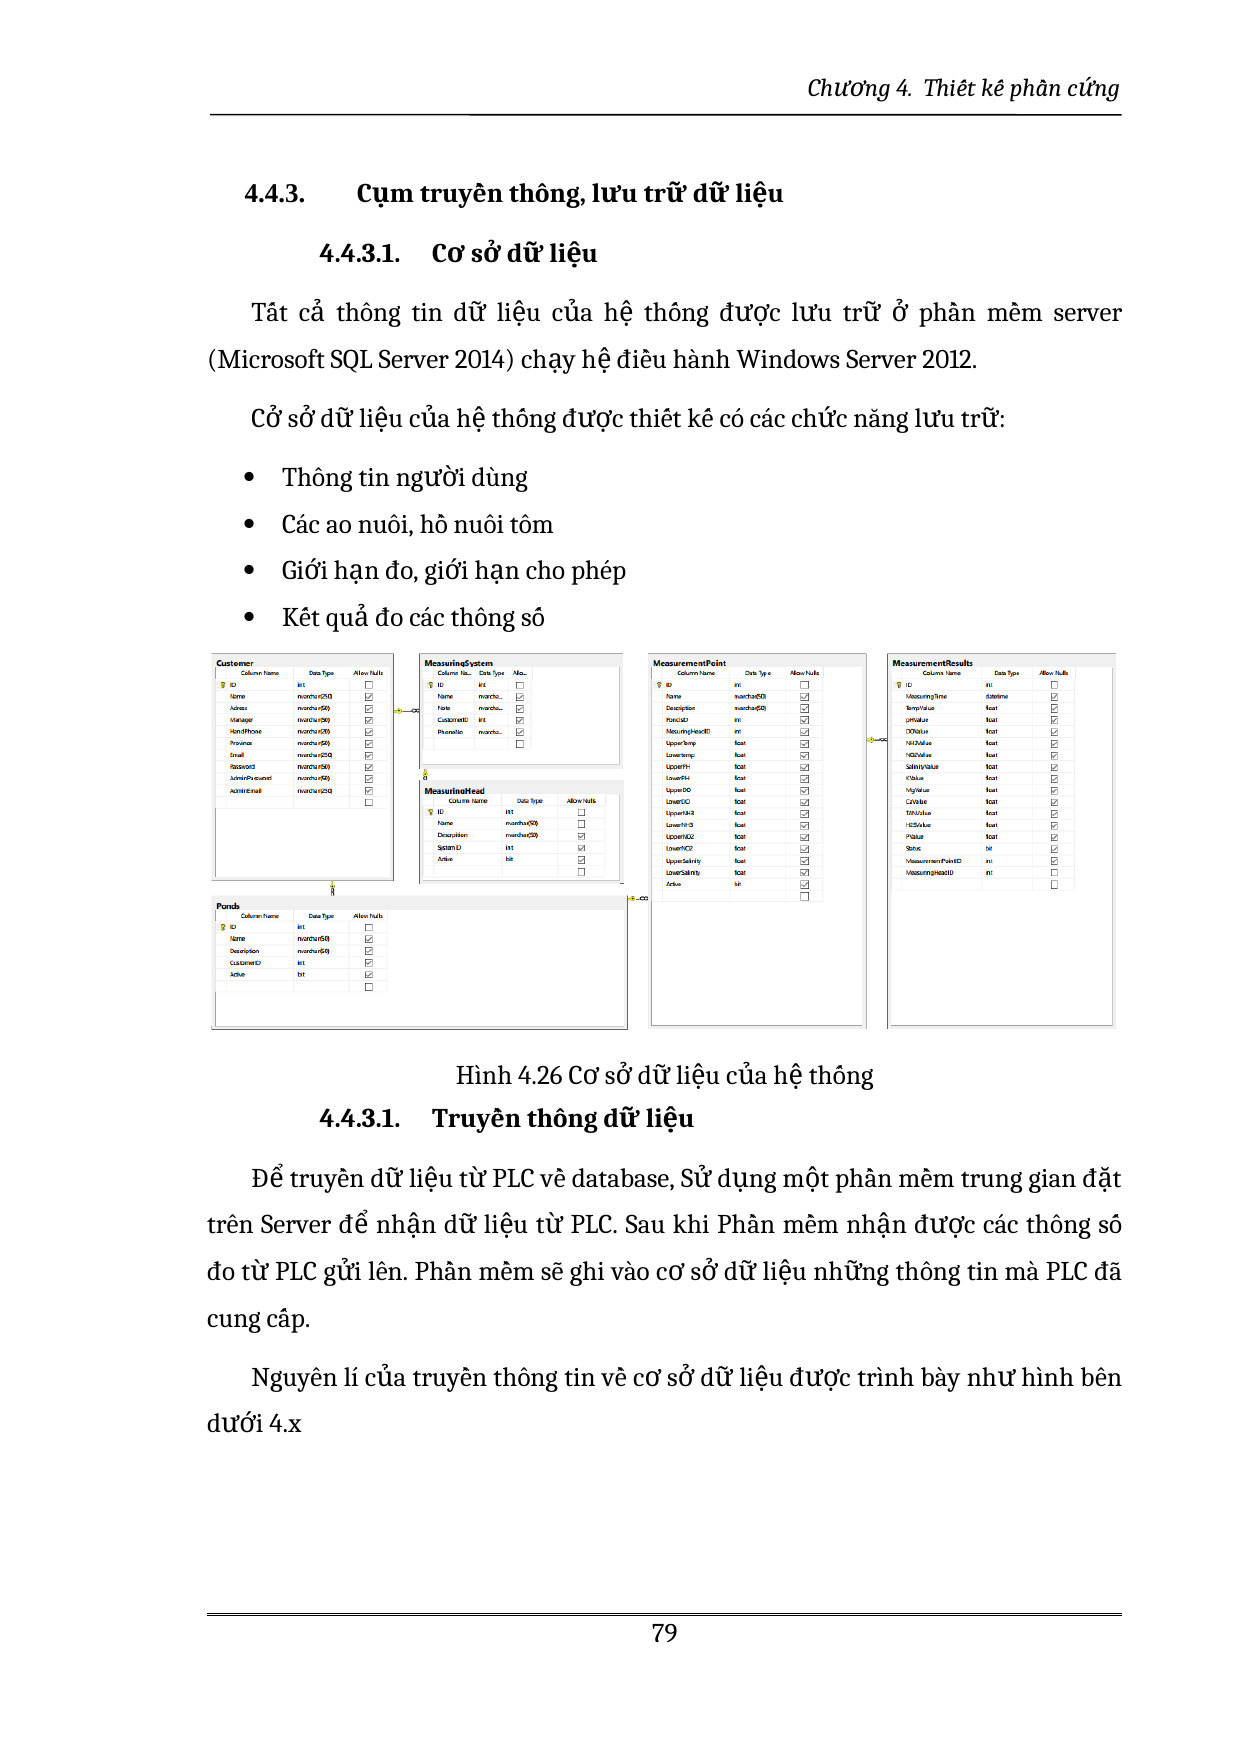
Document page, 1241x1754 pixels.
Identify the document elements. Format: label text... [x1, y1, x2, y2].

text Tất cả thông tin dữ liệu của hệ thống được lưu trữ ở phần mềm server (Microsoft SQL Server 2014) chạy hệ điều hành Windows Server 2012. [207, 297, 1122, 375]
picture [206, 648, 1123, 1032]
subtitle Cụm truyền thông, lưu trữ dữ liệu [244, 177, 1122, 209]
text Nguyên lí của truyền thông tin về cơ sở dữ liệu được trình bày như hình bên dưới 4.x [207, 1362, 1122, 1439]
list Kết quả đo các thông số [244, 602, 1122, 633]
list Các ao nuôi, hồ nuôi tôm [244, 509, 1122, 540]
subtitle Cơ sở dữ liệu [319, 238, 1122, 269]
text Để truyền dữ liệu từ PLC về database, Sử dụng một phần mềm trung gian đặt trên Server để nhận dữ liệu từ PLC. Sau khi Phần mềm nhận được các thông số đo từ PLC gửi lên. Phần mềm sẽ ghi vào cơ sở dữ liệu những thông tin mà PLC đã cung cấp. [207, 1163, 1122, 1334]
list Thông tin người dùng [244, 462, 1122, 493]
list Giới hạn đo, giới hạn cho phép [244, 555, 1122, 586]
text Cở sở dữ liệu của hệ thống được thiết kế có các chức năng lưu trữ: [207, 403, 1122, 434]
subtitle Truyền thông dữ liệu [319, 1103, 1122, 1134]
